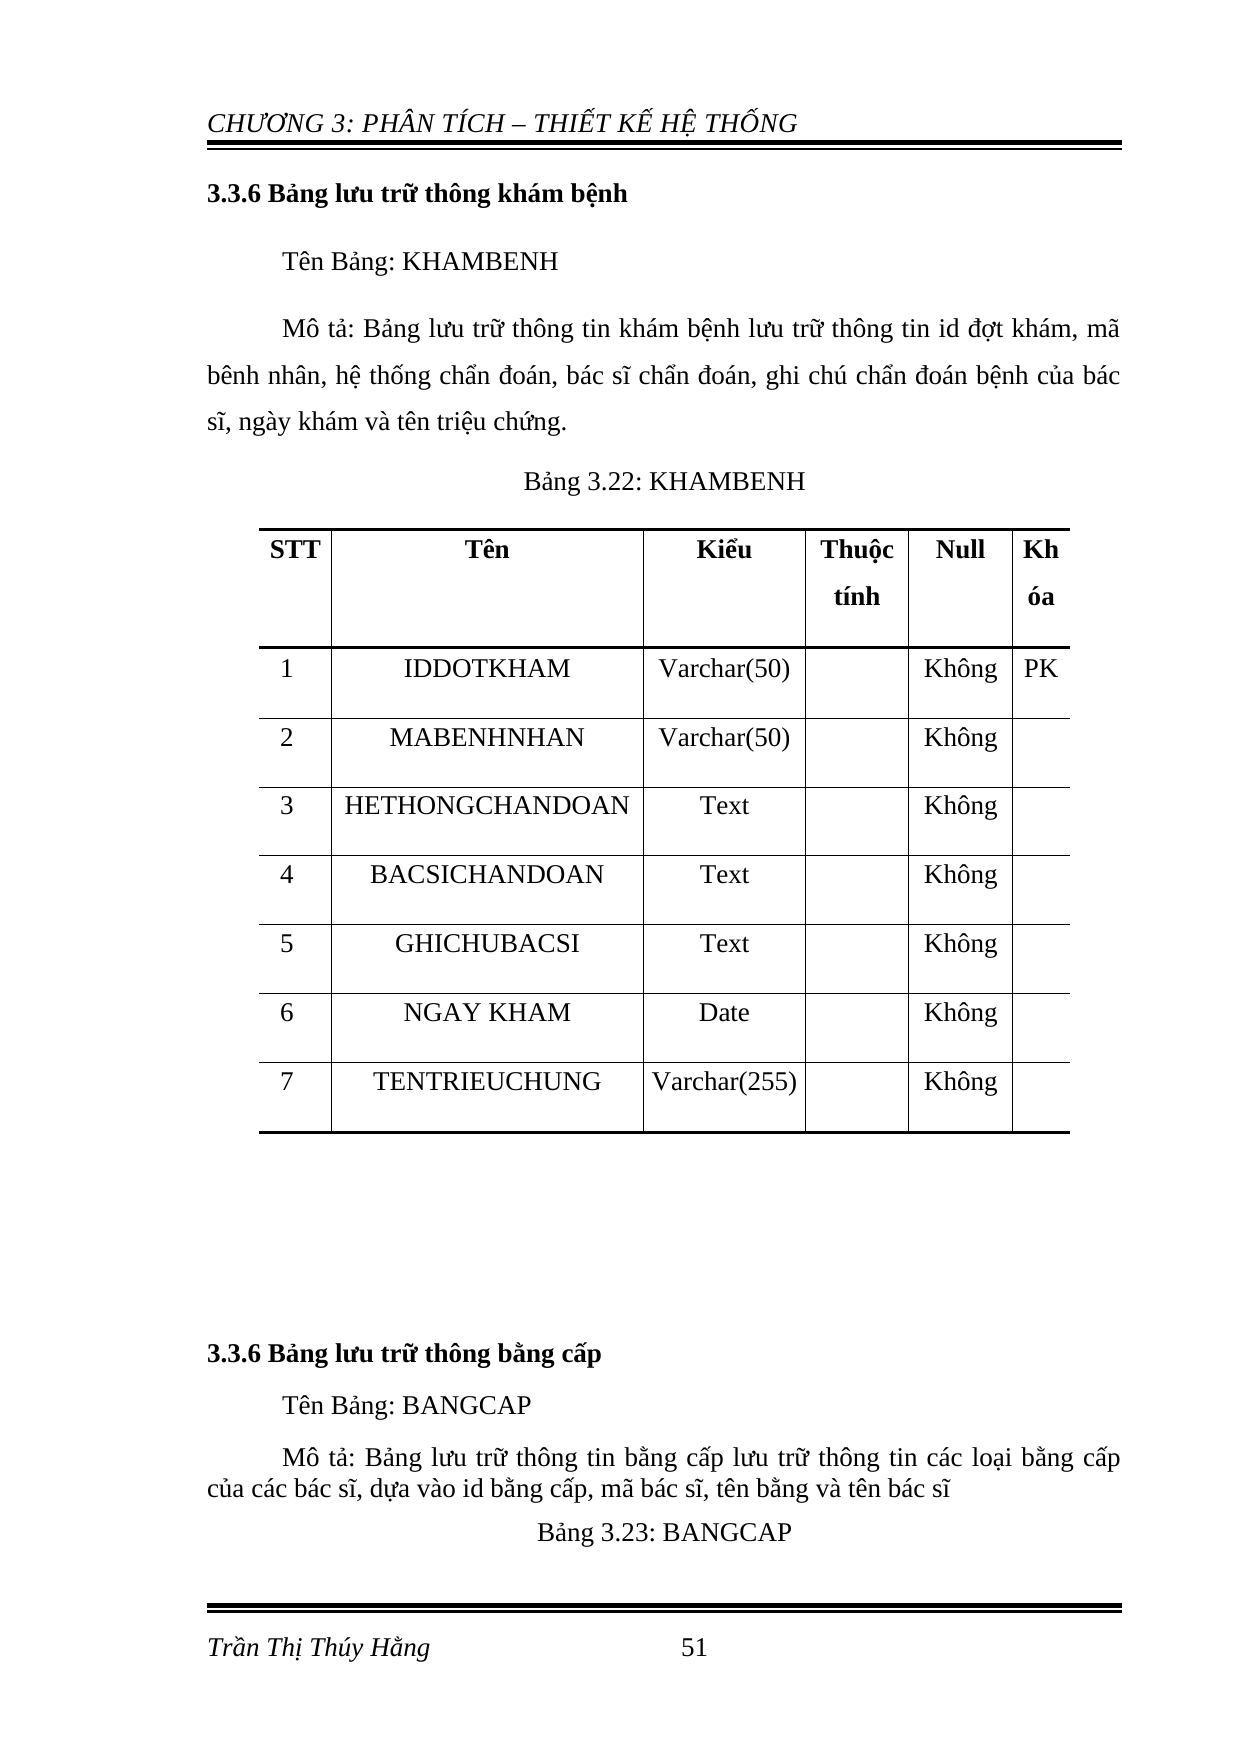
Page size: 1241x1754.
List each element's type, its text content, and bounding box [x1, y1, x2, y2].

table_cell [806, 649, 908, 718]
text Bảng 3.23: BANGCAP [207, 1516, 1122, 1547]
table_header Tên [332, 531, 643, 646]
table_cell 4 [259, 856, 331, 924]
table_cell Text [644, 856, 805, 924]
table_cell IDDOTKHAM [332, 649, 643, 718]
text Mô tả: Bảng lưu trữ thông tin khám bệnh lưu trữ thông tin id đợt khám, mã bênh nhân, hệ thống chẩn đoán, bác sĩ chẩn đoán, ghi chú chẩn đoán bệnh của bác sĩ, ngày khám và tên triệu chứng. [207, 312, 1122, 437]
table_cell 3 [259, 788, 331, 855]
table_header Null [909, 531, 1012, 646]
table_cell Không [909, 994, 1012, 1062]
table_cell BACSICHANDOAN [332, 856, 643, 924]
table_cell Varchar(50) [644, 719, 805, 786]
table_cell Không [909, 719, 1012, 786]
text Tên Bảng: KHAMBENH [207, 245, 1122, 276]
table_header Khóa [1013, 531, 1070, 646]
table_cell MABENHNHAN [332, 719, 643, 786]
table_cell [1013, 719, 1070, 786]
table_cell 6 [259, 994, 331, 1062]
table_cell Text [644, 788, 805, 855]
text Mô tả: Bảng lưu trữ thông tin bằng cấp lưu trữ thông tin các loại bằng cấp của các bác sĩ, dựa vào id bằng cấp, mã bác sĩ, tên bằng và tên bác sĩ [207, 1441, 1122, 1504]
table_cell 1 [259, 649, 331, 718]
table_cell [806, 856, 908, 924]
table_cell PK [1013, 649, 1070, 718]
table_cell [806, 925, 908, 993]
table_cell Text [644, 925, 805, 993]
table_cell Không [909, 649, 1012, 718]
table_cell NGAY KHAM [332, 994, 643, 1062]
table_cell [806, 1063, 908, 1131]
text Bảng 3.22: KHAMBENH [207, 465, 1122, 496]
table_cell Không [909, 788, 1012, 855]
table_cell [1013, 925, 1070, 993]
table_cell Varchar(50) [644, 649, 805, 718]
text 3.3.6 Bảng lưu trữ thông bằng cấp [207, 1337, 1122, 1368]
table_cell Date [644, 994, 805, 1062]
table_cell Không [909, 925, 1012, 993]
table_cell GHICHUBACSI [332, 925, 643, 993]
table_cell [806, 788, 908, 855]
text 3.3.6 Bảng lưu trữ thông khám bệnh [207, 177, 1122, 208]
table_cell TENTRIEUCHUNG [332, 1063, 643, 1131]
table_cell [1013, 994, 1070, 1062]
table_cell Không [909, 856, 1012, 924]
table_cell 2 [259, 719, 331, 786]
table_cell [1013, 856, 1070, 924]
table_header Kiểu [644, 531, 805, 646]
table_cell Không [909, 1063, 1012, 1131]
table_header STT [259, 531, 331, 646]
text Tên Bảng: BANGCAP [207, 1389, 1122, 1421]
table_cell HETHONGCHANDOAN [332, 788, 643, 855]
table_cell 7 [259, 1063, 331, 1131]
table_cell 5 [259, 925, 331, 993]
table_cell [806, 994, 908, 1062]
table_cell [1013, 788, 1070, 855]
table_cell [806, 719, 908, 786]
table_cell Varchar(255) [644, 1063, 805, 1131]
table_cell [1013, 1063, 1070, 1131]
table_header Thuộc tính [806, 531, 908, 646]
